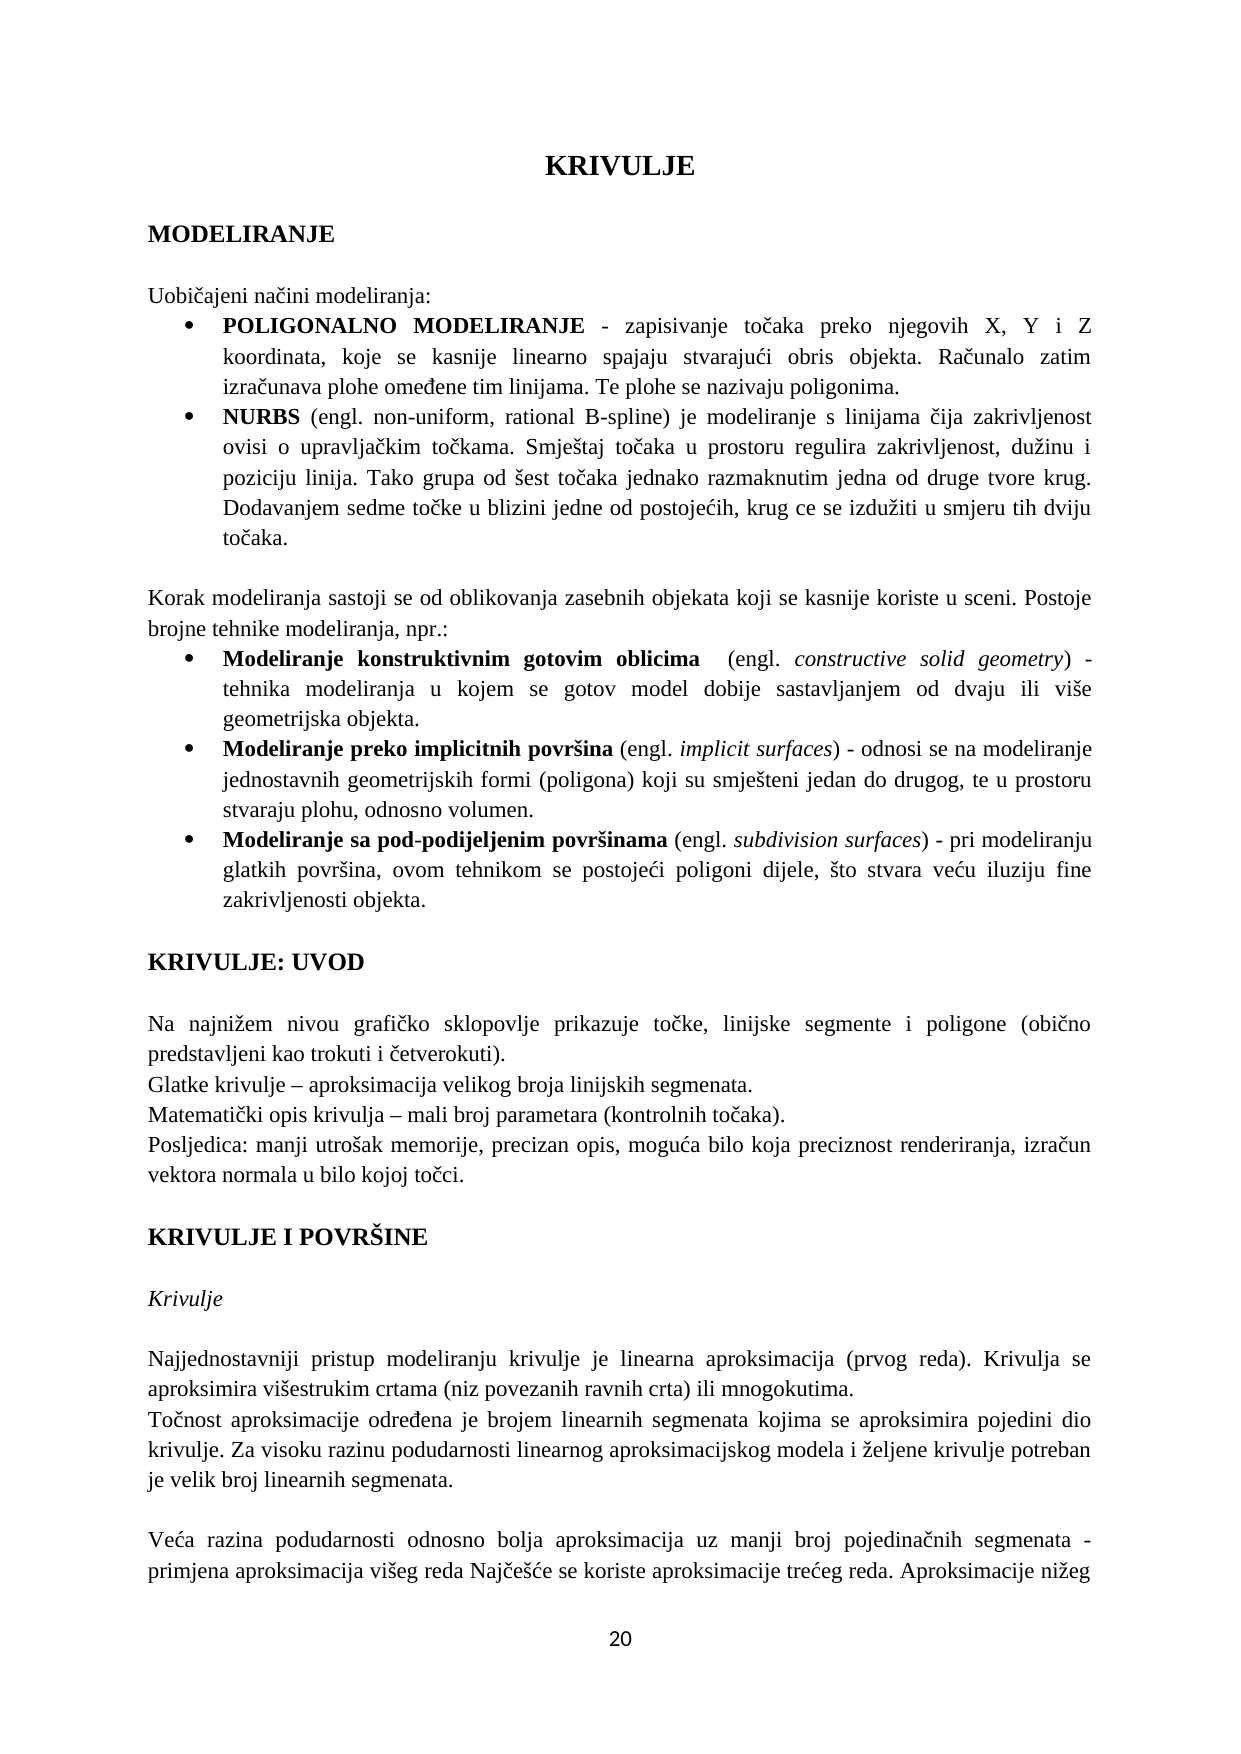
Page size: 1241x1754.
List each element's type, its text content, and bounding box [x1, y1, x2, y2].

text Glatke krivulje – aproksimacija velikog broja linijskih segmenata. [148, 1071, 1093, 1097]
text Matematički opis krivulja – mali broj parametara (kontrolnih točaka). [148, 1101, 1093, 1127]
text MODELIRANJE [148, 219, 1093, 248]
text KRIVULJE [148, 148, 1093, 181]
text KRIVULJE: UVOD [148, 947, 1093, 976]
list Modeliranje sa pod-podijeljenim površinama (engl. subdivision surfaces) - pri modeliranju glatkih površina, ovom tehnikom se postojeći poligoni dijele, što stvara veću iluziju fine zakrivljenosti objekta. [185, 826, 1093, 913]
text Najjednostavniji pristup modeliranju krivulje je linearna aproksimacija (prvog reda). Krivulja se aproksimira višestrukim crtama (niz povezanih ravnih crta) ili mnogokutima. [148, 1345, 1093, 1402]
list POLIGONALNO MODELIRANJE - zapisivanje točaka preko njegovih X, Y i Z koordinata, koje se kasnije linearno spajaju stvarajući obris objekta. Računalo zatim izračunava plohe omeđene tim linijama. Te plohe se nazivaju poligonima. [185, 313, 1093, 399]
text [148, 1527, 1093, 1583]
text Posljedica: manji utrošak memorije, precizan opis, moguća bilo koja preciznost renderiranja, izračun vektora normala u bilo kojoj točci. [148, 1131, 1093, 1188]
text KRIVULJE I POVRŠINE [148, 1222, 1093, 1250]
list NURBS (engl. non-uniform, rational B-spline) je modeliranje s linijama čija zakrivljenost ovisi o upravljačkim točkama. Smještaj točaka u prostoru regulira zakrivljenost, dužinu i poziciju linija. Tako grupa od šest točaka jednako razmaknutim jedna od druge tvore krug. Dodavanjem sedme točke u blizini jedne od postojećih, krug ce se izdužiti u smjeru tih dviju točaka. [185, 403, 1093, 550]
text Korak modeliranja sastoji se od oblikovanja zasebnih objekata koji se kasnije koriste u sceni. Postoje brojne tehnike modeliranja, npr.: [148, 584, 1093, 641]
list Modeliranje konstruktivnim gotovim oblicima (engl. constructive solid geometry) - tehnika modeliranja u kojem se gotov model dobije sastavljanjem od dvaju ili više geometrijska objekta. [185, 645, 1093, 732]
text Uobičajeni načini modeliranja: [148, 282, 1093, 309]
text Krivulje [148, 1285, 1093, 1311]
list Modeliranje preko implicitnih površina (engl. implicit surfaces) - odnosi se na modeliranje jednostavnih geometrijskih formi (poligona) koji su smješteni jedan do drugog, te u prostoru stvaraju plohu, odnosno volumen. [185, 736, 1093, 822]
text Točnost aproksimacije određena je brojem linearnih segmenata kojima se aproksimira pojedini dio krivulje. Za visoku razinu podudarnosti linearnog aproksimacijskog modela i željene krivulje potreban je velik broj linearnih segmenata. [148, 1406, 1093, 1492]
text Na najnižem nivou grafičko sklopovlje prikazuje točke, linijske segmente i poligone (obično predstavljeni kao trokuti i četverokuti). [148, 1010, 1093, 1067]
